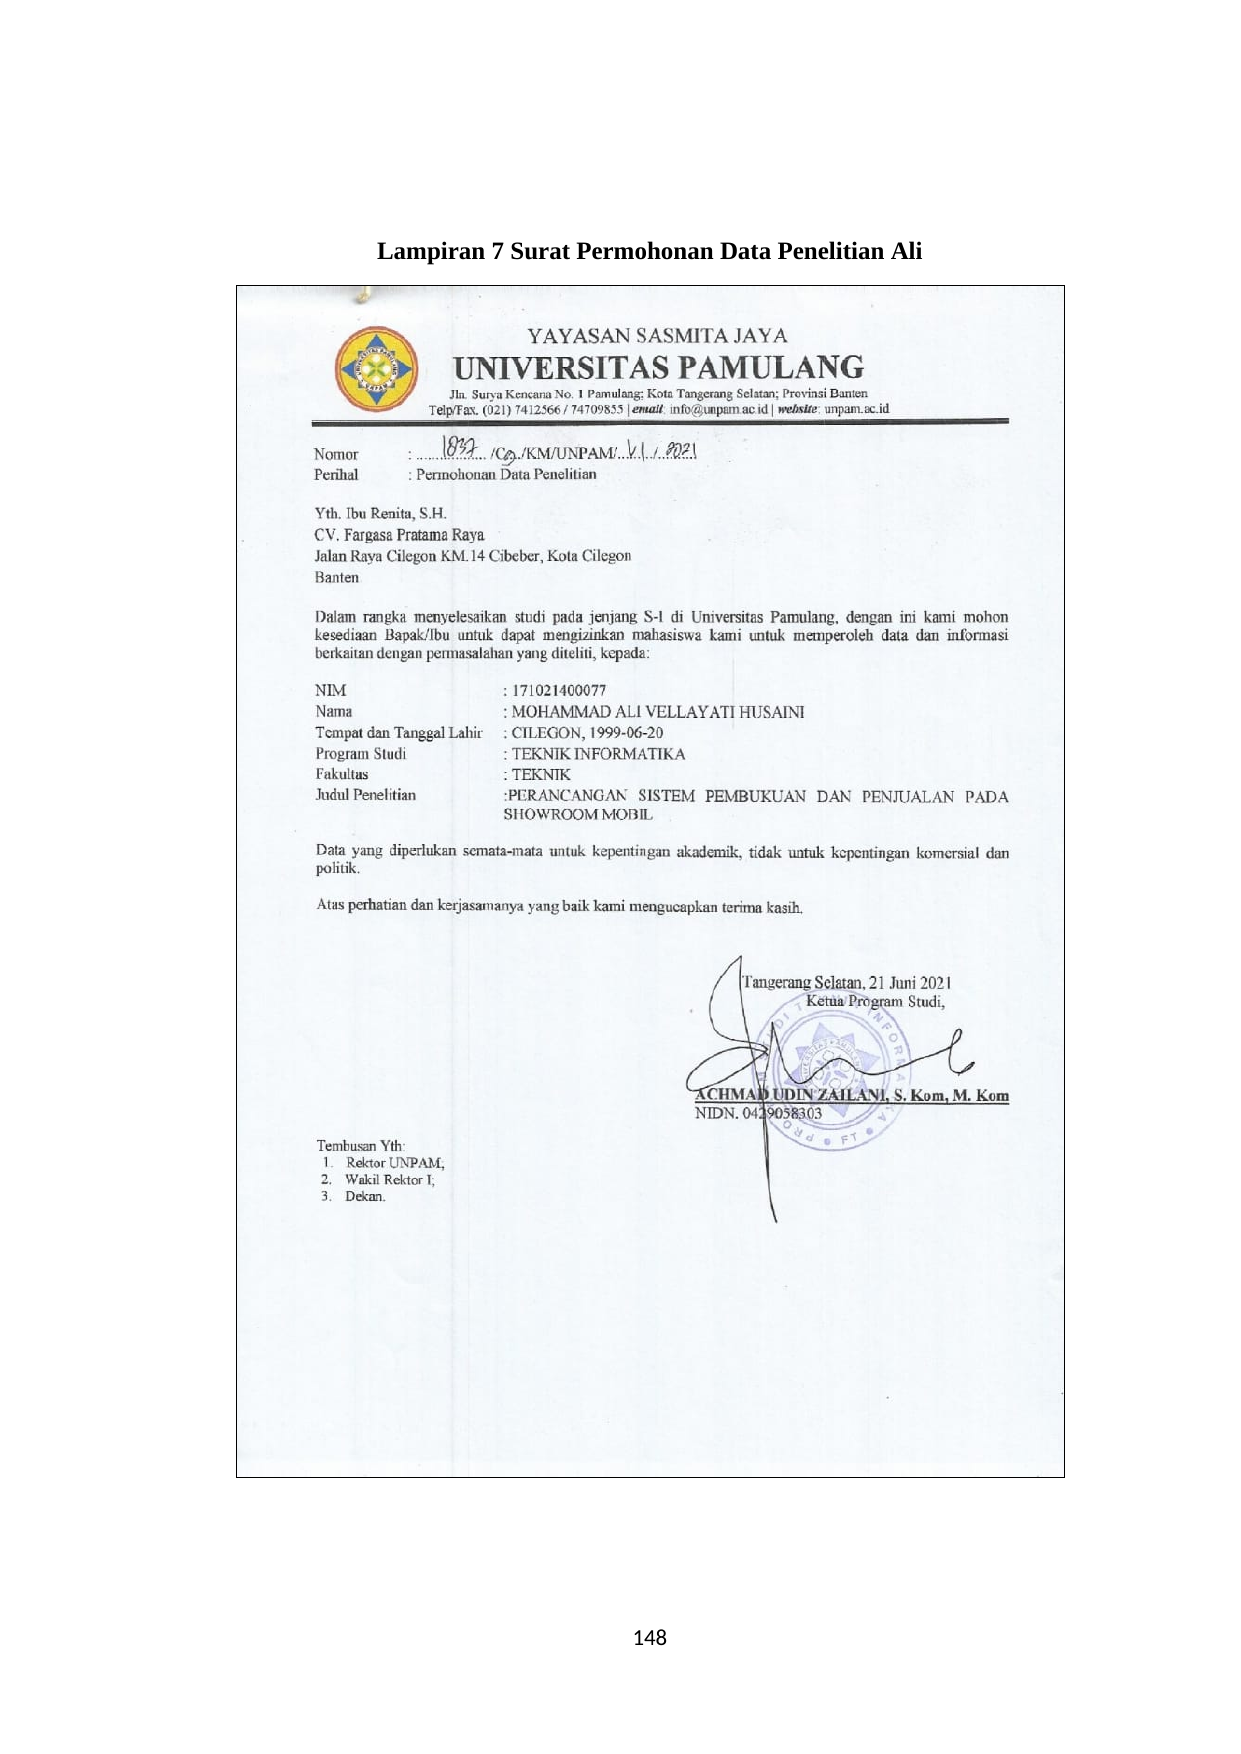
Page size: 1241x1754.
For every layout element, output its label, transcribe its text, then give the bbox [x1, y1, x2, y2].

text Lampiran 7 Surat Permohonan Data Penelitian Ali [236, 236, 1063, 265]
picture [237, 286, 1064, 1477]
